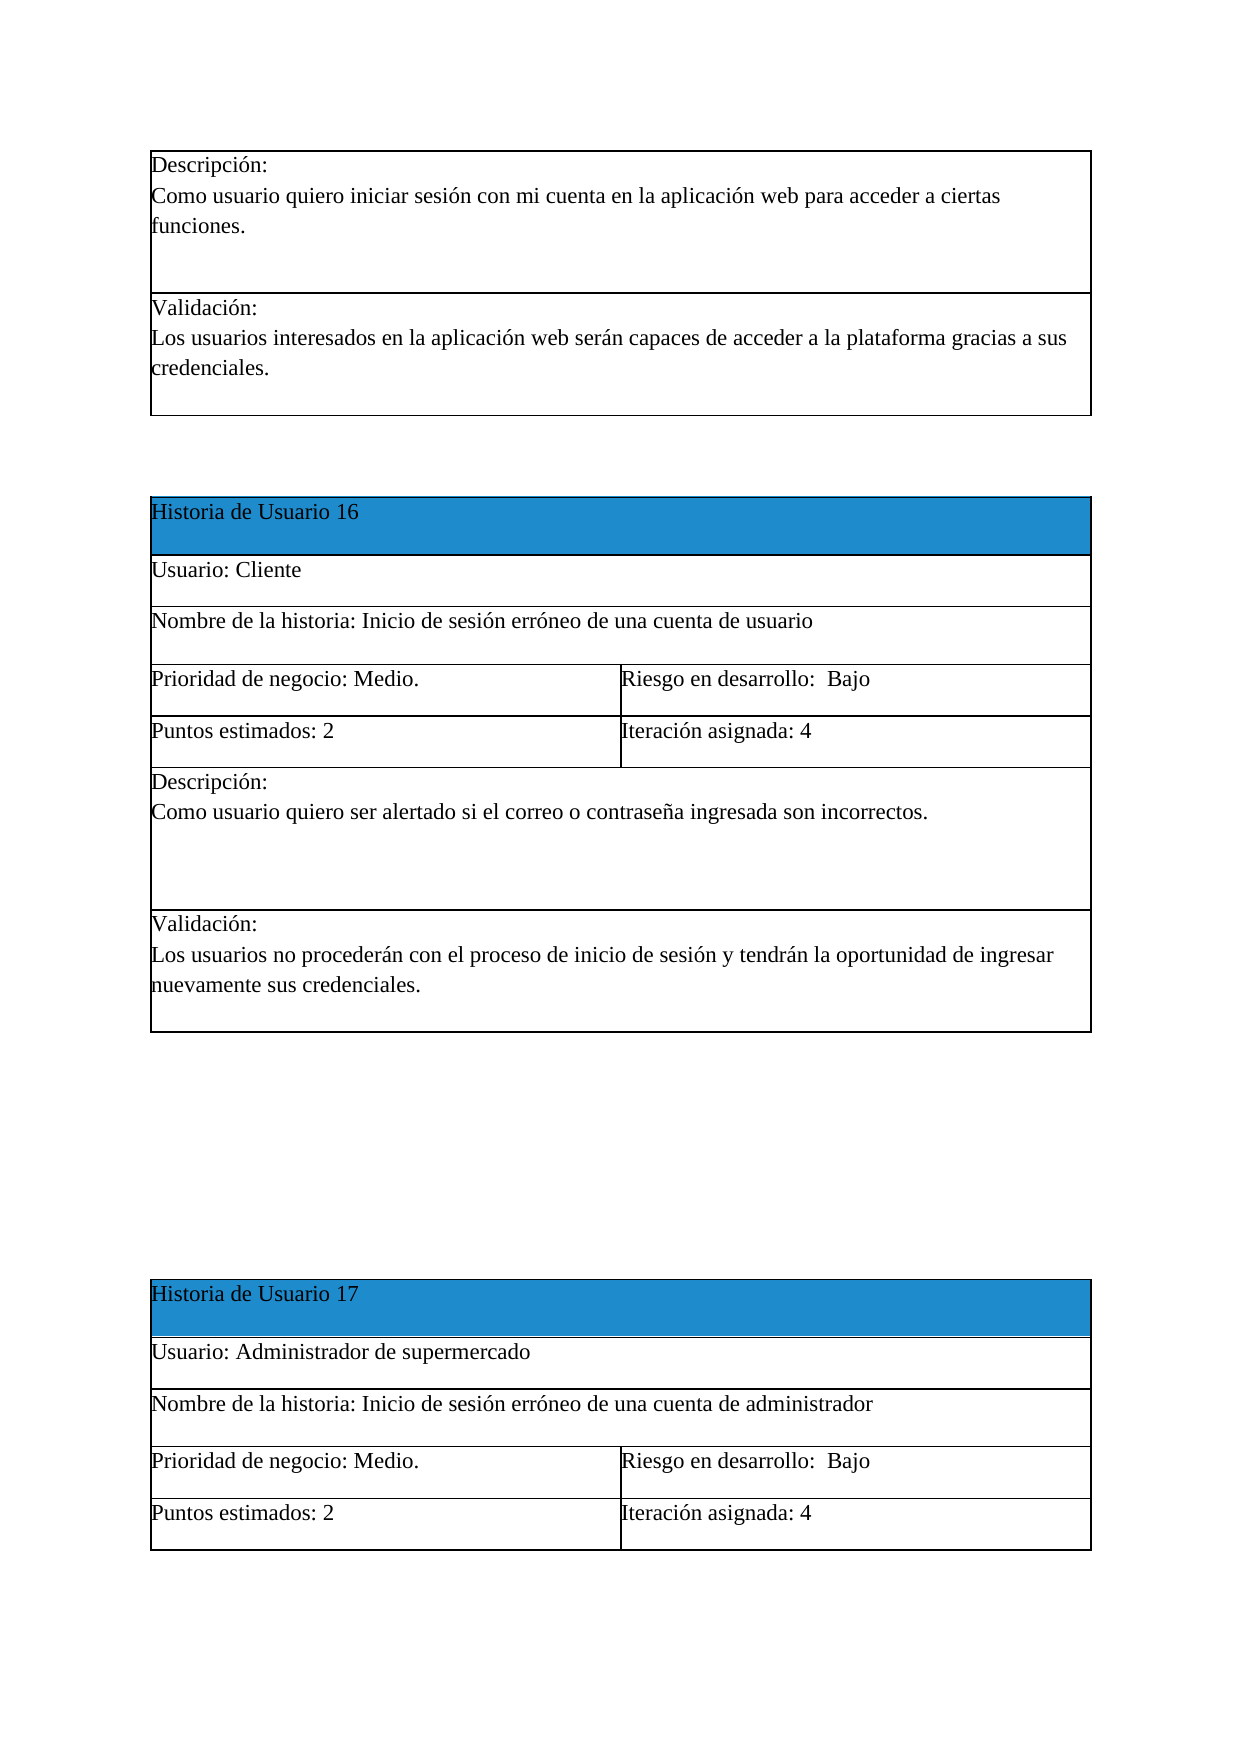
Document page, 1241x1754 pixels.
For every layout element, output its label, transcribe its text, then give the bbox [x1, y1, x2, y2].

table_cell Validación: Los usuarios no procederán con el proceso de inicio de sesión y tendrán la oportunidad de ingresar nuevamente sus credenciales. [152, 911, 1090, 1031]
table_cell Descripción: Como usuario quiero ser alertado si el correo o contraseña ingresada son incorrectos. [152, 768, 1090, 909]
table_cell Puntos estimados: 2 [152, 1499, 620, 1549]
table_cell Validación: Los usuarios interesados en la aplicación web serán capaces de acceder a la plataforma gracias a sus credenciales. [152, 294, 1090, 414]
table_cell Nombre de la historia: Inicio de sesión erróneo de una cuenta de usuario [152, 607, 1090, 663]
table_cell Riesgo en desarrollo: Bajo [622, 665, 1090, 715]
table_cell Prioridad de negocio: Medio. [152, 665, 620, 715]
table_cell Riesgo en desarrollo: Bajo [622, 1447, 1090, 1497]
table_cell Usuario: Administrador de supermercado [152, 1338, 1090, 1388]
table_cell Prioridad de negocio: Medio. [152, 1447, 620, 1497]
table_cell Iteración asignada: 4 [622, 717, 1090, 767]
table_header Historia de Usuario 17 [152, 1280, 1090, 1336]
table_cell Usuario: Cliente [152, 556, 1090, 606]
table_cell Nombre de la historia: Inicio de sesión erróneo de una cuenta de administrador [152, 1390, 1090, 1446]
table_cell Puntos estimados: 2 [152, 717, 620, 767]
table_header Historia de Usuario 16 [152, 498, 1090, 554]
table_cell Iteración asignada: 4 [622, 1499, 1090, 1549]
table_cell Descripción: Como usuario quiero iniciar sesión con mi cuenta en la aplicación web para acceder a ciertas funciones. [152, 152, 1090, 292]
